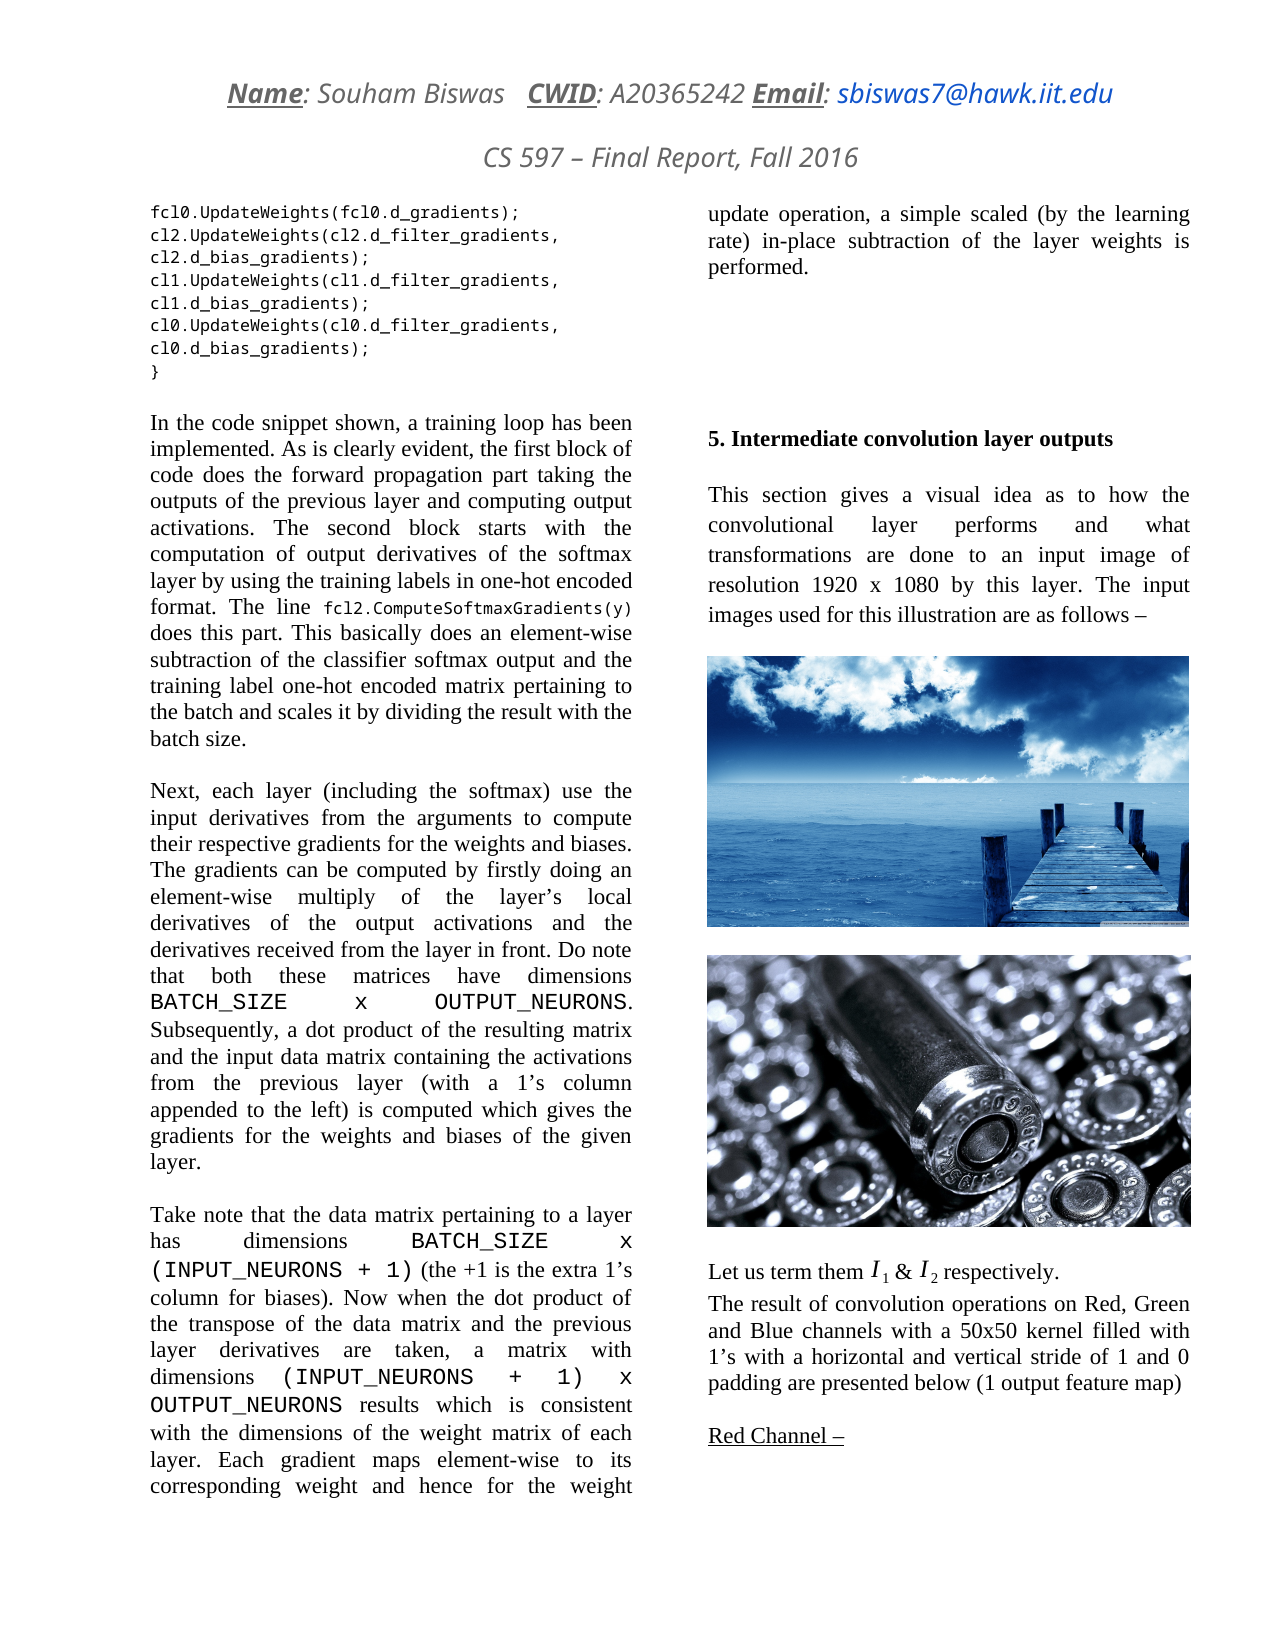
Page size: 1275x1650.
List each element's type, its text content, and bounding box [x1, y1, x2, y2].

text In the code snippet shown, a training loop has been implemented. As is clearly evident, the first block of code does the forward propagation part taking the outputs of the previous layer and computing output activations. The second block starts with the computation of output derivatives of the softmax layer by using the training labels in one-hot encoded format. The line fcl2.ComputeSoftmaxGradients(y) does this part. This basically does an element-wise subtraction of the classifier softmax output and the training label one-hot encoded matrix pertaining to the batch and scales it by dividing the result with the batch size. [150, 408, 633, 751]
text 5. Intermediate convolution layer outputs [708, 425, 1191, 452]
picture [707, 656, 1189, 927]
text This section gives a visual idea as to how the convolutional layer performs and what transformations are done to an input image of resolution 1920 x 1080 by this layer. The input images used for this illustration are as follows – [708, 481, 1191, 628]
text cl2.UpdateWeights(cl2.d_filter_gradients, cl2.d_bias_gradients); [150, 223, 633, 269]
text Take note that the data matrix pertaining to a layer has dimensions BATCH_SIZE x (INPUT_NEURONS + 1) (the +1 is the extra 1’s column for biases). Now when the dot product of the transpose of the data matrix and the previous layer derivatives are taken, a matrix with dimensions (INPUT_NEURONS + 1) x OUTPUT_NEURONS results which is consistent with the dimensions of the weight matrix of each layer. Each gradient maps element-wise to its corresponding weight and hence for the weight update operation, a simple scaled (by the learning rate) in-place subtraction of the layer weights is performed. [708, 201, 1191, 279]
text cl0.UpdateWeights(cl0.d_filter_gradients, cl0.d_bias_gradients); [150, 314, 633, 359]
text The result of convolution operations on Red, Green and Blue channels with a 50x50 kernel filled with 1’s with a horizontal and vertical stride of 1 and 0 padding are presented below (1 output feature map) [708, 1290, 1191, 1396]
text fcl0.UpdateWeights(fcl0.d_gradients); [150, 201, 633, 223]
picture [707, 955, 1191, 1227]
text } [150, 359, 633, 382]
text cl1.UpdateWeights(cl1.d_filter_gradients, cl1.d_bias_gradients); [150, 269, 633, 314]
text Take note that the data matrix pertaining to a layer has dimensions BATCH_SIZE x (INPUT_NEURONS + 1) (the +1 is the extra 1’s column for biases). Now when the dot product of the transpose of the data matrix and the previous layer derivatives are taken, a matrix with dimensions (INPUT_NEURONS + 1) x OUTPUT_NEURONS results which is consistent with the dimensions of the weight matrix of each layer. Each gradient maps element-wise to its corresponding weight and hence for the weight update operation, a simple scaled (by the learning rate) in-place subtraction of the layer weights is performed. [150, 1201, 633, 1498]
text Next, each layer (including the softmax) use the input derivatives from the arguments to compute their respective gradients for the weights and biases. The gradients can be computed by firstly doing an element-wise multiply of the layer’s local derivatives of the output activations and the derivatives received from the layer in front. Do note that both these matrices have dimensions BATCH_SIZE x OUTPUT_NEURONS. Subsequently, a dot product of the resulting matrix and the input data matrix containing the activations from the previous layer (with a 1’s column appended to the left) is computed which gives the gradients for the weights and biases of the given layer. [150, 777, 633, 1175]
text Red Channel – [708, 1422, 1191, 1448]
text Let us term them & respectively. [708, 1255, 1191, 1287]
